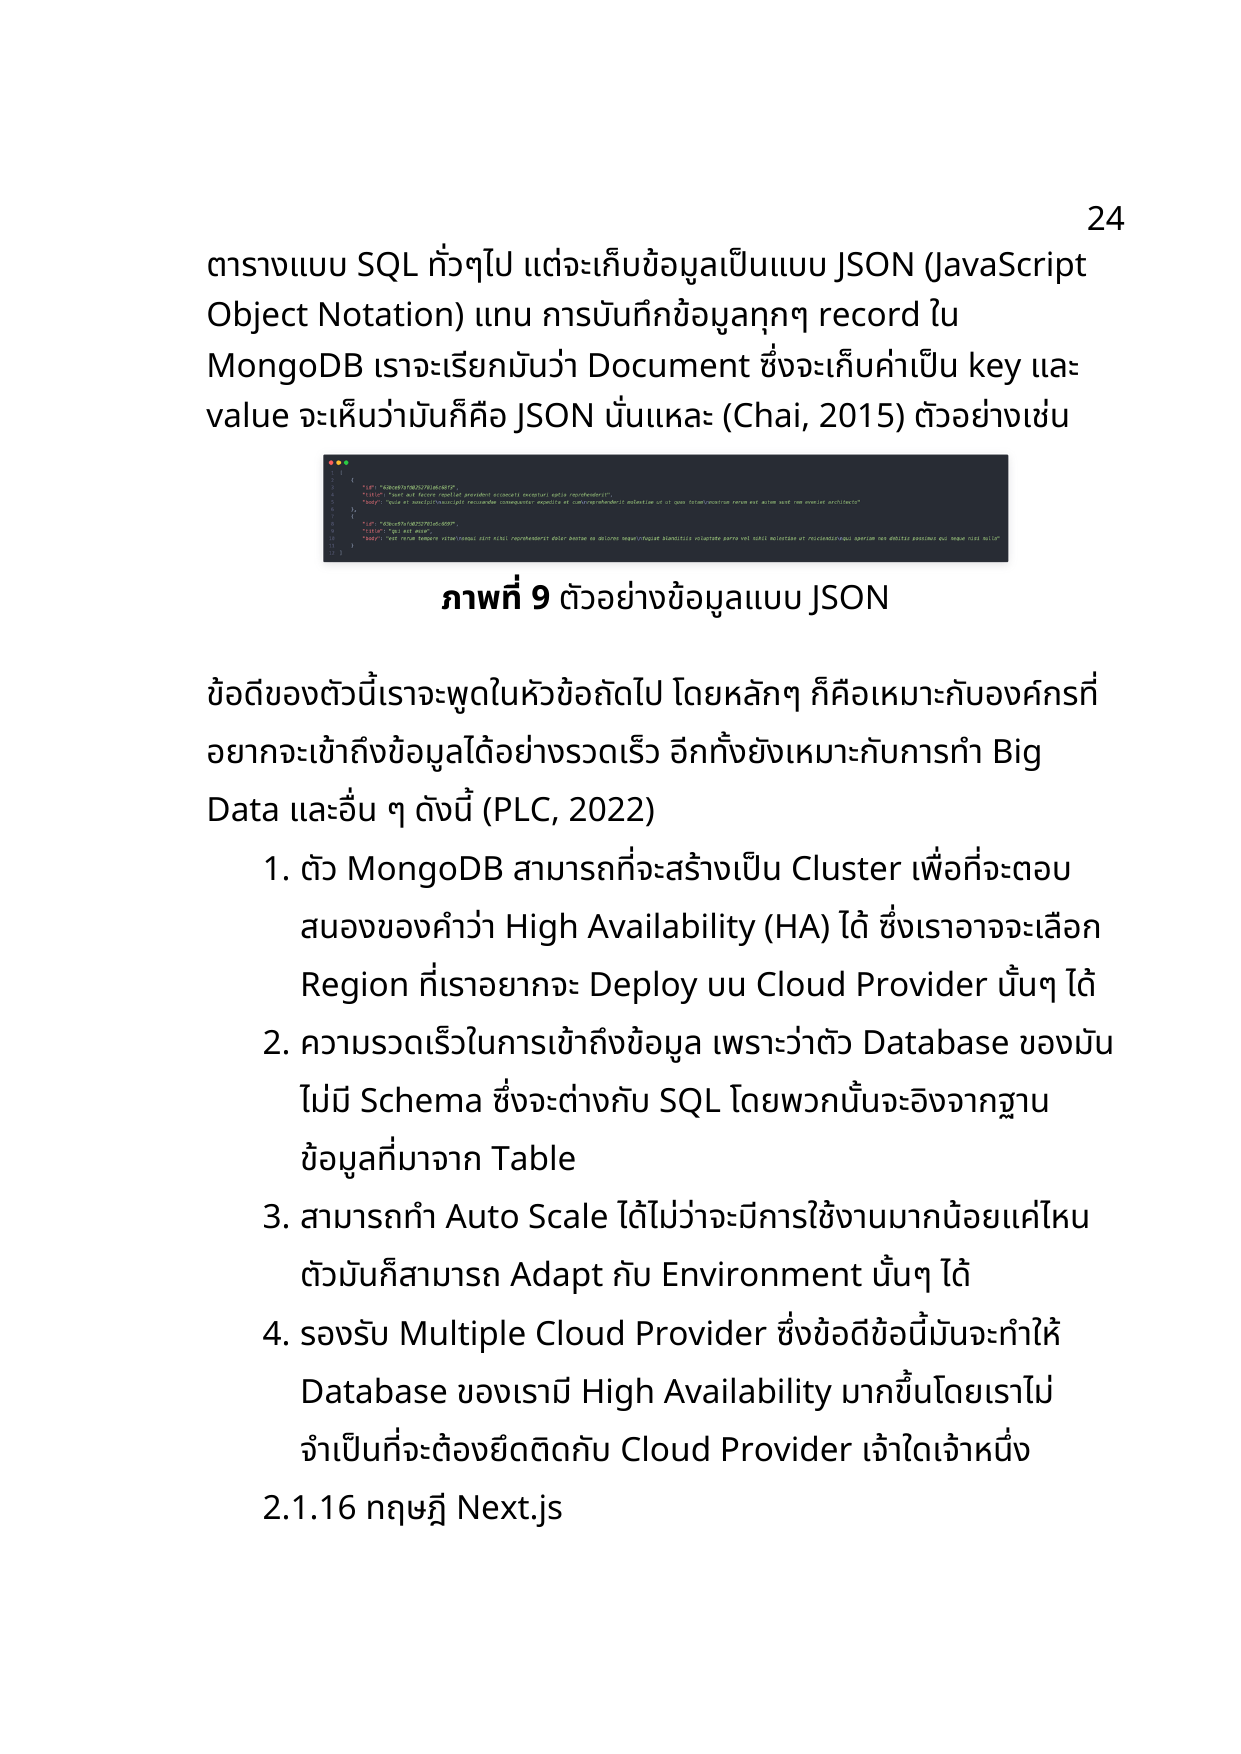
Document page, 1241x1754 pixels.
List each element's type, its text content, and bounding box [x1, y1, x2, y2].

list ความรวดเร็วในการเข้าถึงข้อมูล เพราะว่าตัว Database ของมันไม่มี Schema ซึ่งจะต่างกับ SQL โดยพวกนั้นจะอิงจากฐานข้อมูลที่มาจาก Table [262, 1019, 1125, 1186]
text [206, 240, 1125, 443]
list รองรับ Multiple Cloud Provider ซึ่งข้อดีข้อนี้มันจะทำให้ Database ของเรามี High Availability มากขึ้นโดยเราไม่จำเป็นที่จะต้องยึดติดกับ Cloud Provider เจ้าใดเจ้าหนึ่ง [262, 1309, 1125, 1476]
list สามารถทำ Auto Scale ได้ไม่ว่าจะมีการใช้งานมากน้อยแค่ไหน ตัวมันก็สามารถ Adapt กับ Environment นั้นๆ ได้ [262, 1193, 1125, 1302]
list ตัว MongoDB สามารถที่จะสร้างเป็น Cluster เพื่อที่จะตอบสนองของคำว่า High Availability (HA) ได้ ซึ่งเราอาจจะเลือก Region ที่เราอยากจะ Deploy บน Cloud Provider นั้นๆ ได้ [262, 844, 1125, 1011]
text ภาพที่ 9 ตัวอย่างข้อมูลแบบ JSON [206, 574, 1125, 625]
text 2.1.16 ทฤษฎี Next.js [206, 1484, 1125, 1534]
text ข้อดีของตัวนี้เราจะพูดในหัวข้อถัดไป โดยหลักๆ ก็คือเหมาะกับองค์กรที่อยากจะเข้าถึงข้อมูลได้อย่างรวดเร็ว อีกทั้งยังเหมาะกับการทำ Big Data และอื่น ๆ ดังนี้ [206, 670, 1125, 837]
picture [311, 442, 1020, 574]
